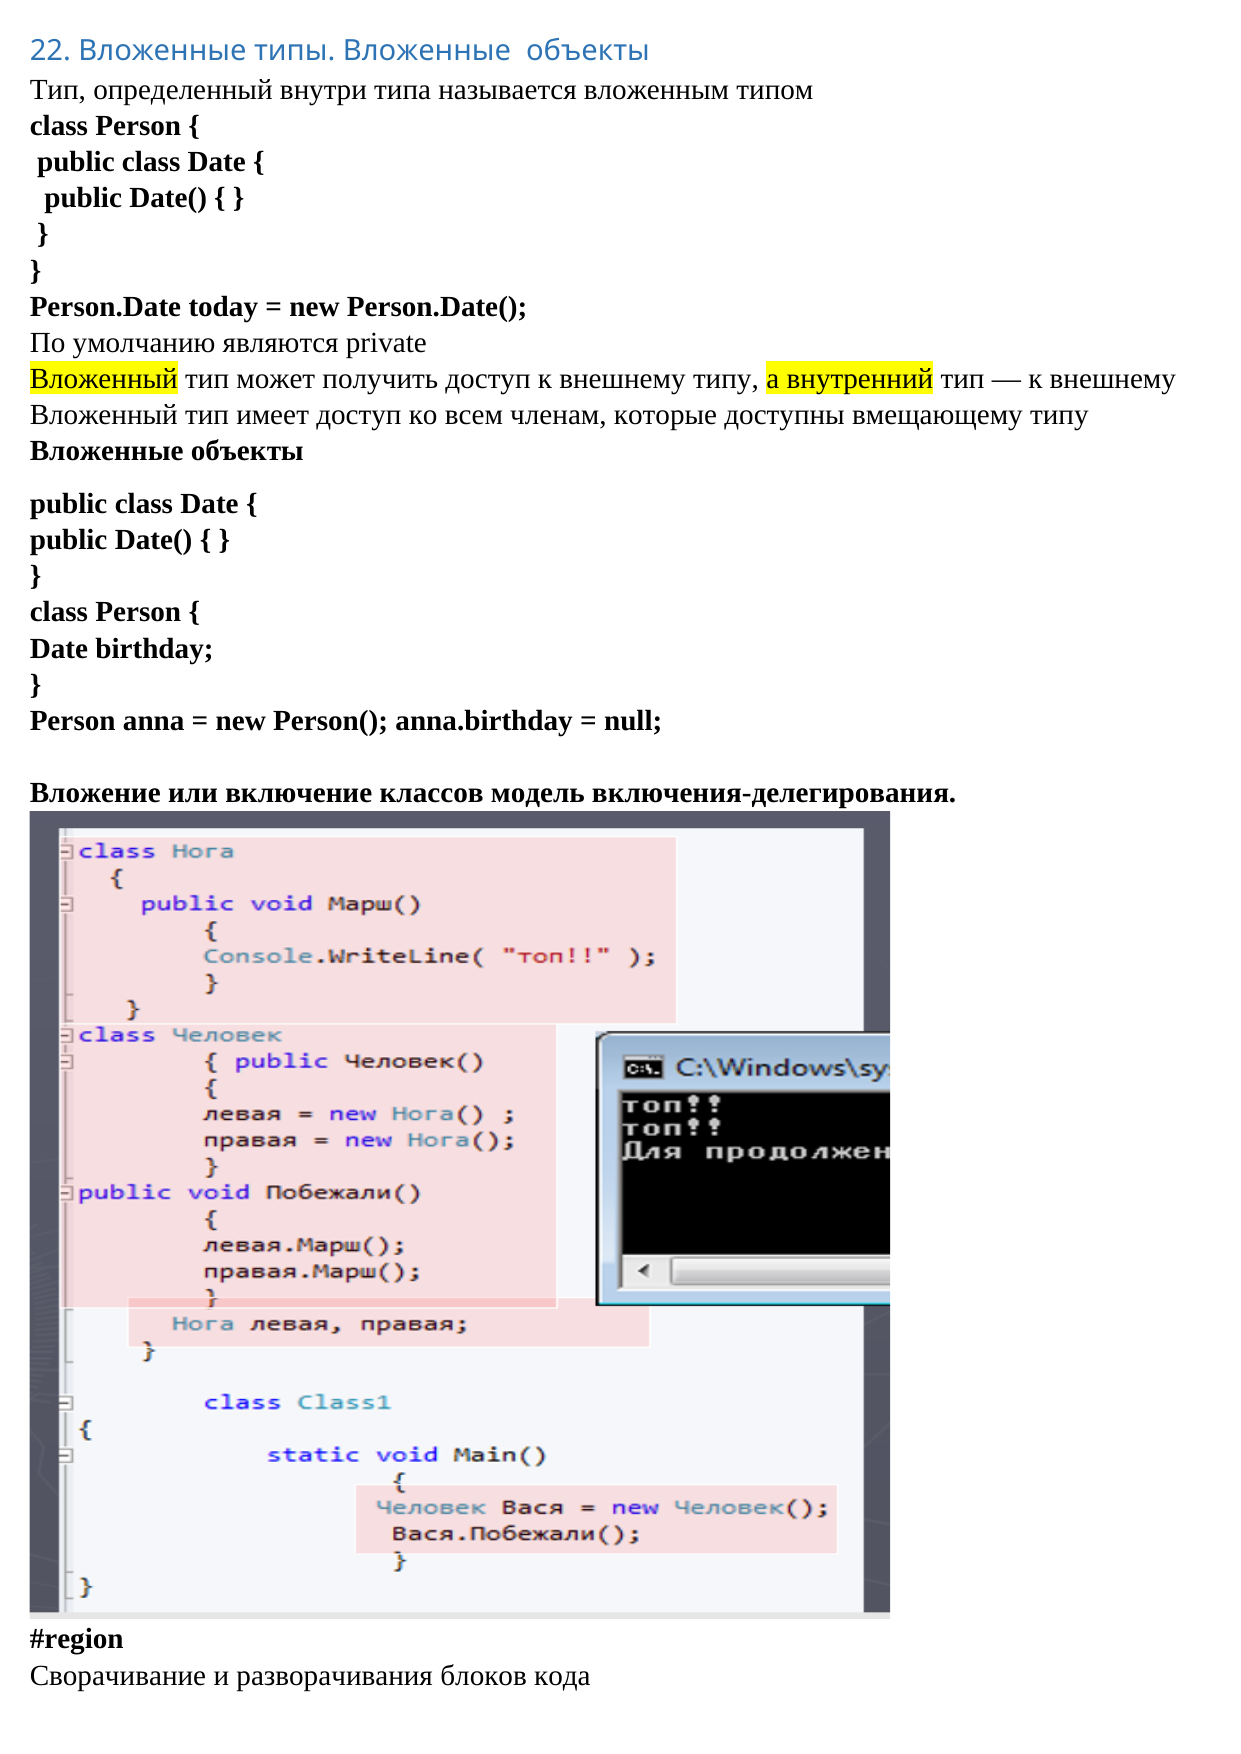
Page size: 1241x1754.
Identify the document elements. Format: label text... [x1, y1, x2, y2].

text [29, 486, 1211, 1691]
text 22. Вложенные типы. Вложенные объекты Тип, определенный внутри типа называется вложенным типом class Person { public class Date { public Date() { } } } Person.Date today = new Person.Date(); По умолчанию являются private Вложенный тип может получить доступ к внешнему типу, а внутренний тип — к внешнему Вложенный тип имеет доступ ко всем членам, которые доступны вмещающему типу Вложенные объекты [29, 29, 1211, 467]
picture [29, 811, 891, 1619]
